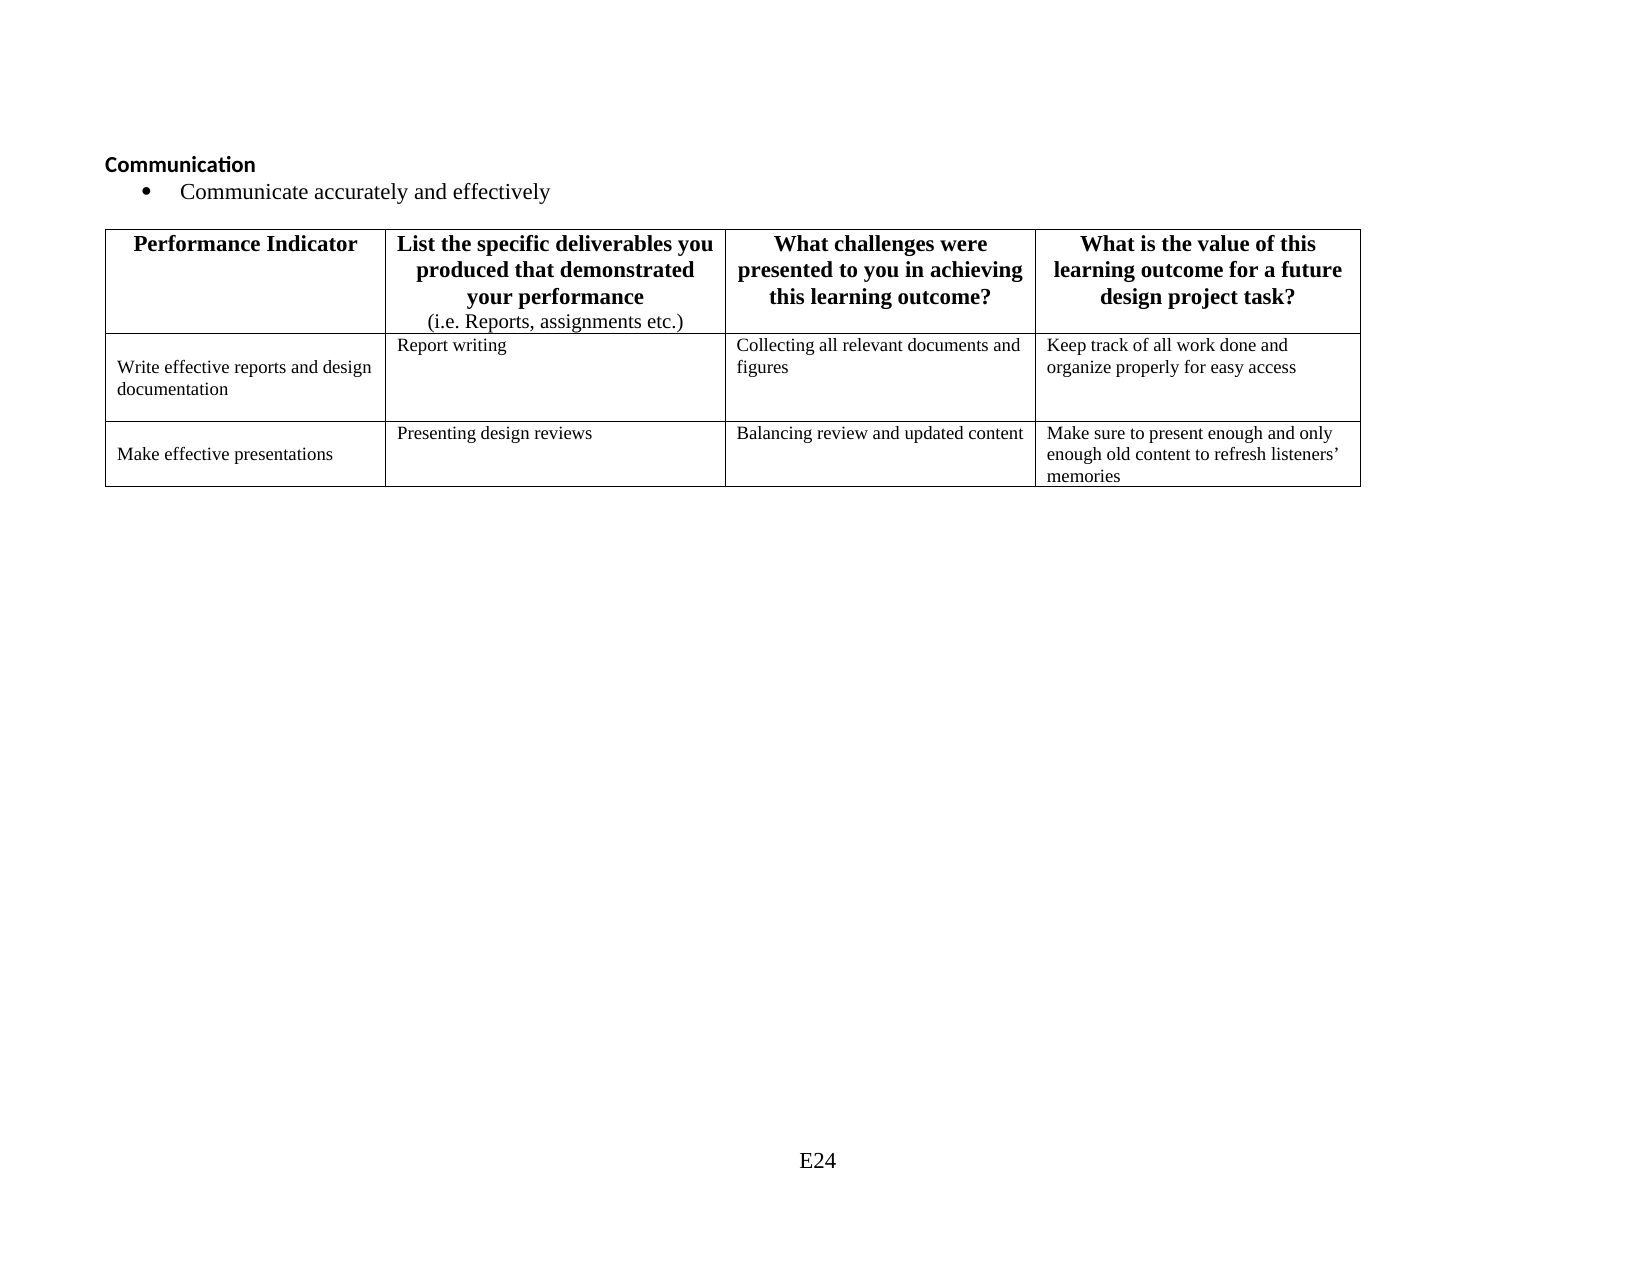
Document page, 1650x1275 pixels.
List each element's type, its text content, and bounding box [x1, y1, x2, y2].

table_cell Balancing review and updated content [726, 422, 1035, 486]
table_header List the specific deliverables you produced that demonstrated your performance (i.e. Reports, assignments etc.) [386, 230, 725, 333]
table_cell Write effective reports and design documentation [106, 334, 385, 421]
table_cell Report writing [386, 334, 725, 421]
table_cell Collecting all relevant documents and figures [726, 334, 1035, 421]
table_header Performance Indicator [106, 230, 385, 333]
table_header What challenges were presented to you in achieving this learning outcome? [726, 230, 1035, 333]
table_cell Keep track of all work done and organize properly for easy access [1036, 334, 1360, 421]
table_header What is the value of this learning outcome for a future design project task? [1036, 230, 1360, 333]
text Communication [105, 150, 1530, 178]
table_cell Presenting design reviews [386, 422, 725, 486]
table_cell Make sure to present enough and only enough old content to refresh listeners’ memories [1036, 422, 1360, 486]
list Communicate accurately and effectively [142, 178, 1530, 204]
table_cell Make effective presentations [106, 422, 385, 486]
